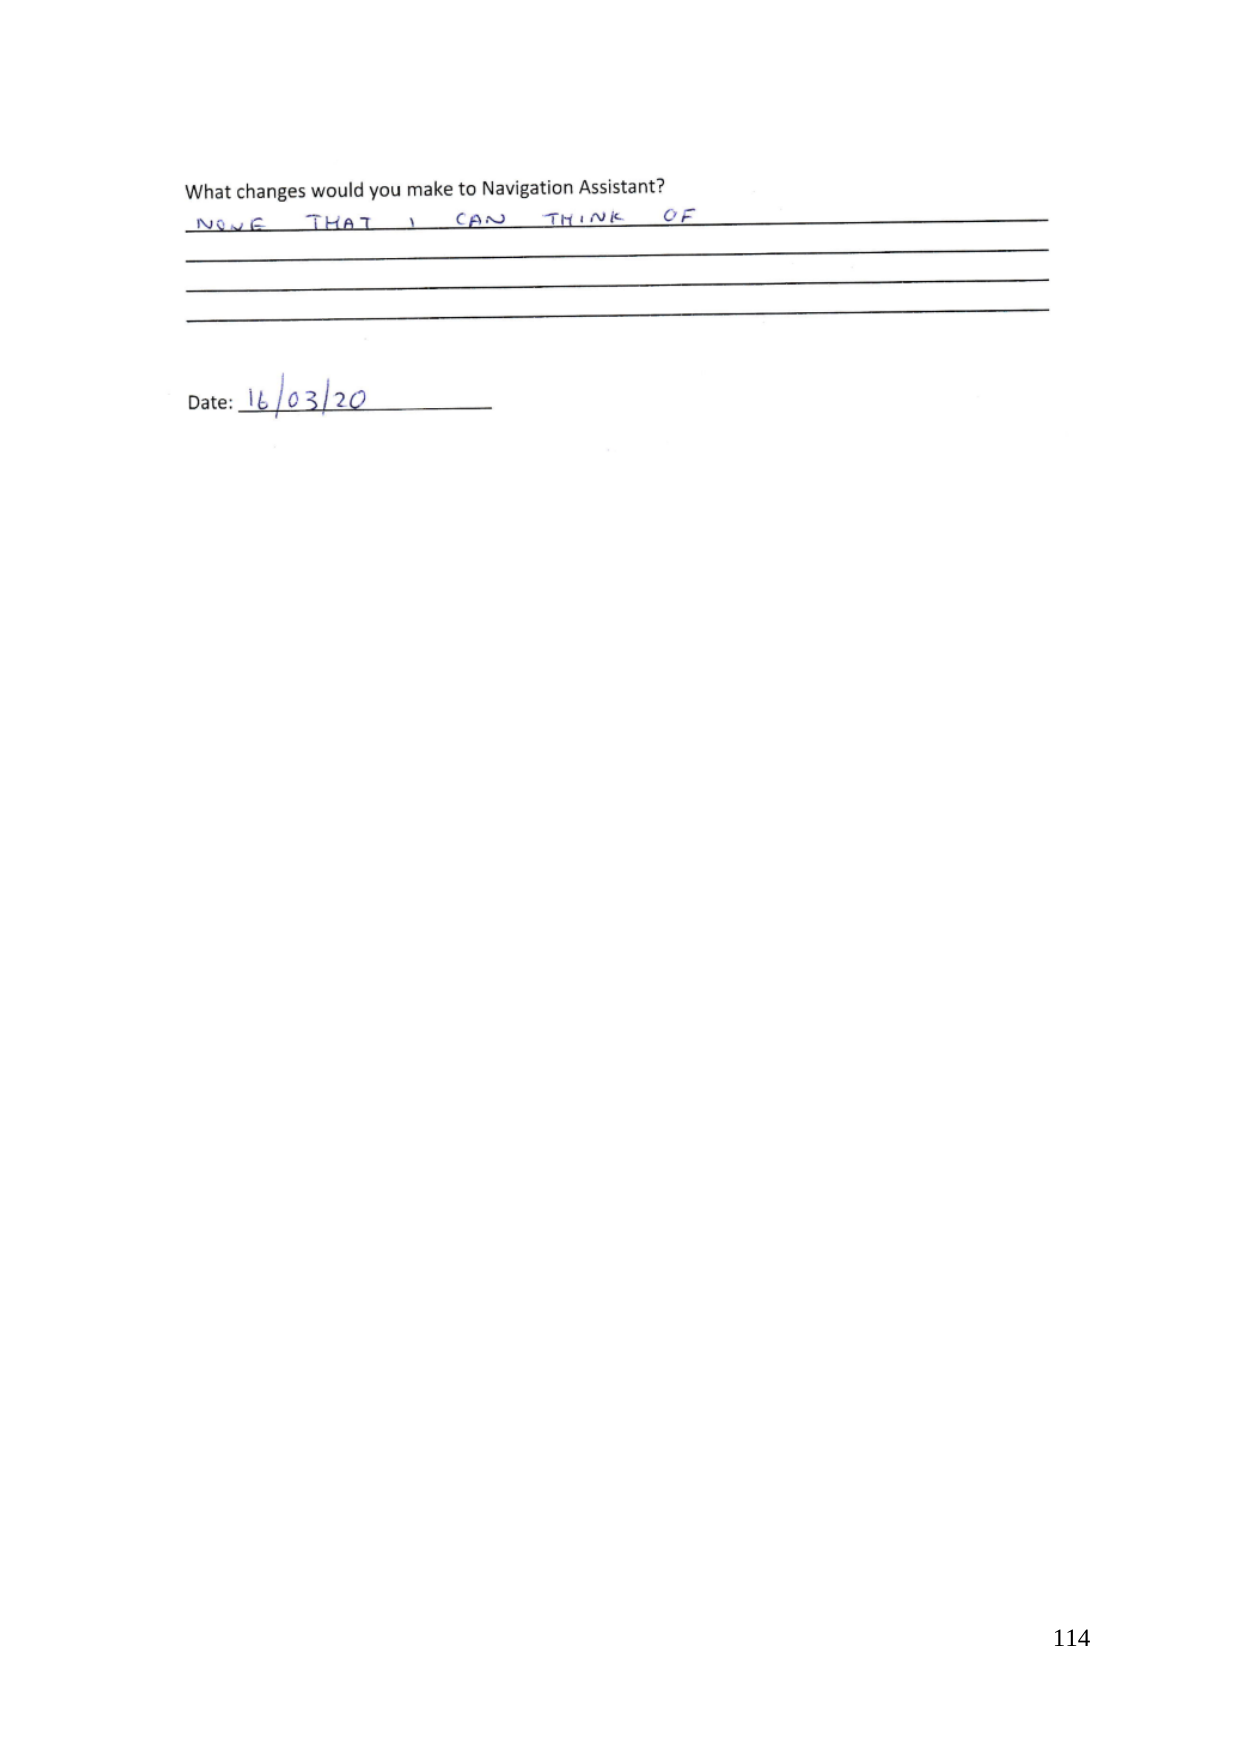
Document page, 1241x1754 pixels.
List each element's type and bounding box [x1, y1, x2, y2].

picture [150, 150, 1091, 455]
